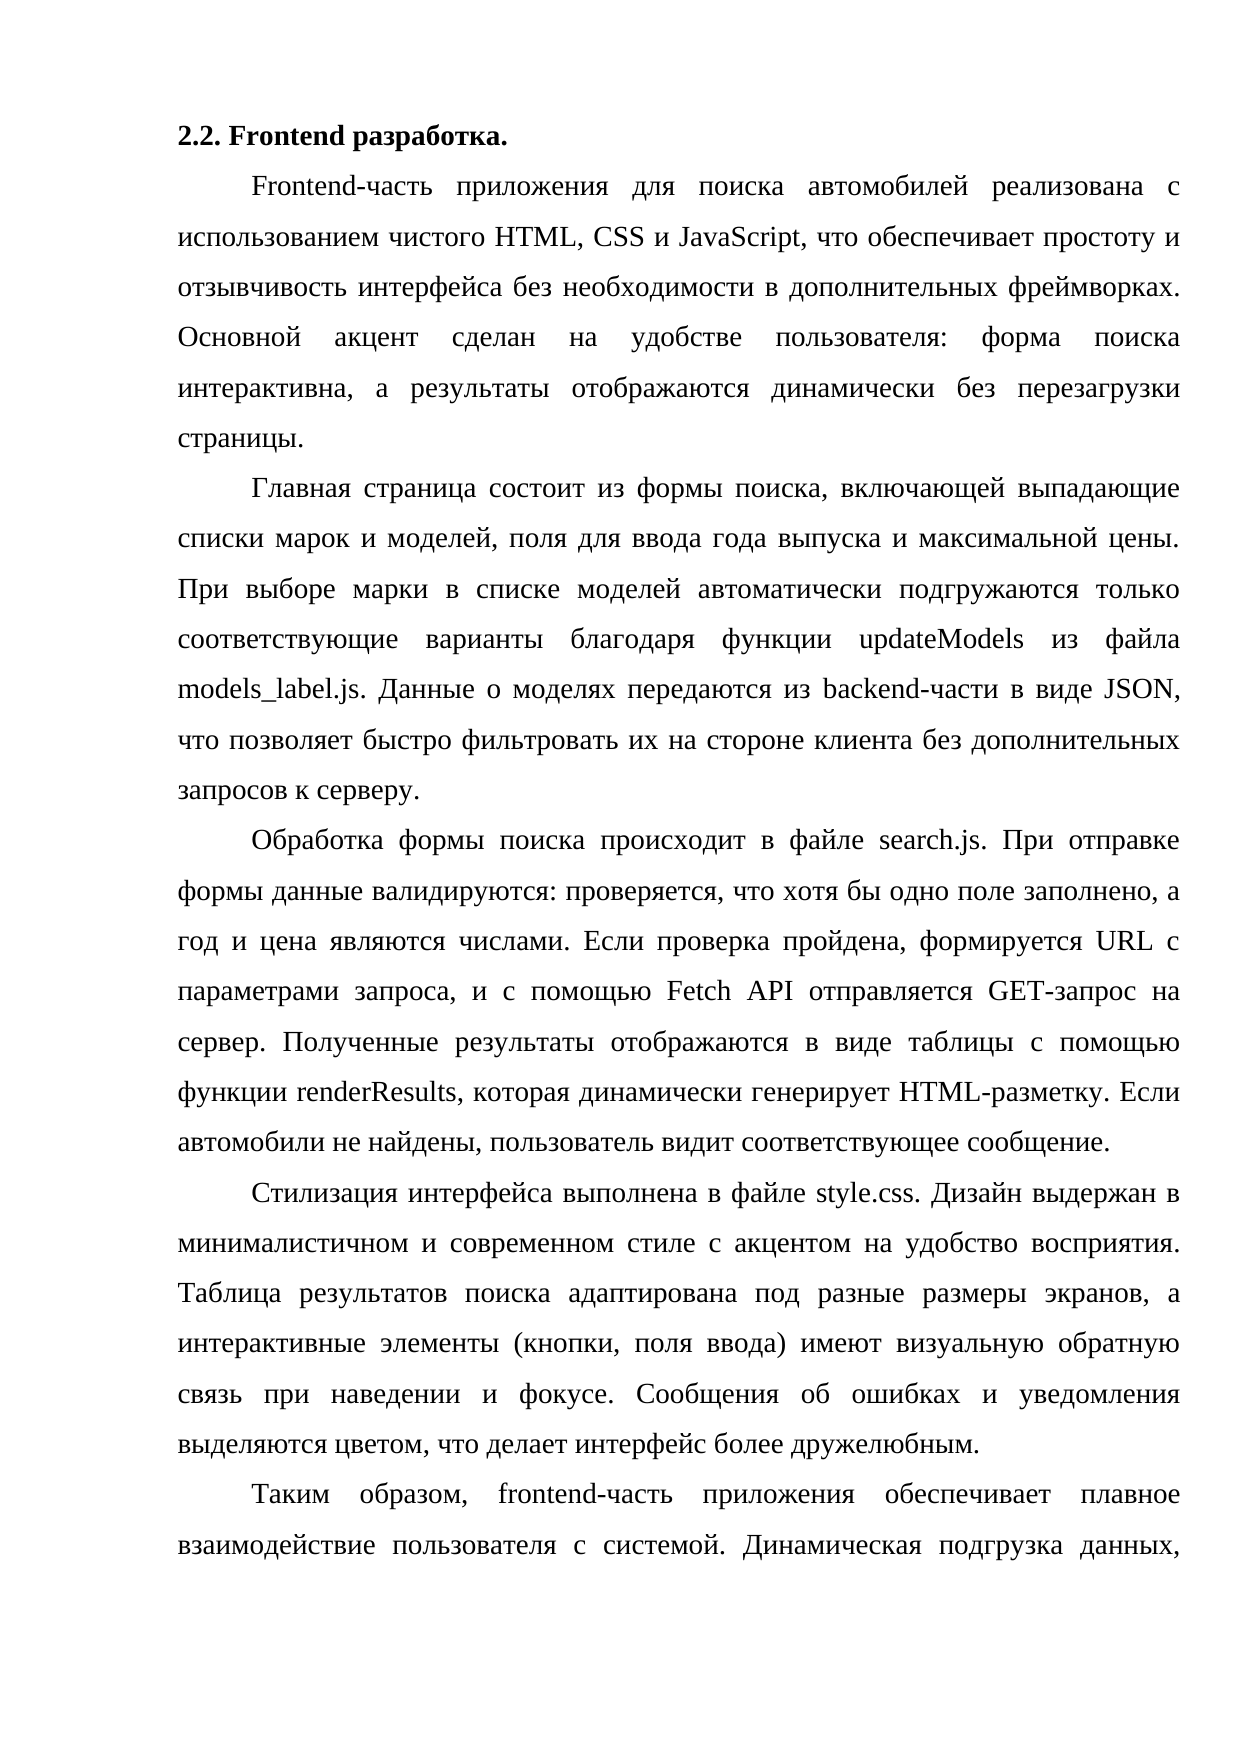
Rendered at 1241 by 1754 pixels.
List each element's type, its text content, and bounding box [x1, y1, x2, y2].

text Стилизация интерфейса выполнена в файле style.css. Дизайн выдержан в минималистичном и современном стиле с акцентом на удобство восприятия. Таблица результатов поиска адаптирована под разные размеры экранов, а интерактивные элементы (кнопки, поля ввода) имеют визуальную обратную связь при наведении и фокусе. Сообщения об ошибках и уведомления выделяются цветом, что делает интерфейс более дружелюбным. [177, 1175, 1181, 1460]
text Обработка формы поиска происходит в файле search.js. При отправке формы данные валидируются: проверяется, что хотя бы одно поле заполнено, а год и цена являются числами. Если проверка пройдена, формируется URL с параметрами запроса, и с помощью Fetch API отправляется GET-запрос на сервер. Полученные результаты отображаются в виде таблицы с помощью функции renderResults, которая динамически генерирует HTML-разметку. Если автомобили не найдены, пользователь видит соответствующее сообщение. [177, 822, 1181, 1158]
subtitle 2.2. Frontend разработка. [177, 118, 1181, 152]
text Главная страница состоит из формы поиска, включающей выпадающие списки марок и моделей, поля для ввода года выпуска и максимальной цены. При выборе марки в списке моделей автоматически подгружаются только соответствующие варианты благодаря функции updateModels из файла models_label.js. Данные о моделях передаются из backend-части в виде JSON, что позволяет быстро фильтровать их на стороне клиента без дополнительных запросов к серверу. [177, 470, 1181, 806]
text Frontend-часть приложения для поиска автомобилей реализована с использованием чистого HTML, CSS и JavaScript, что обеспечивает простоту и отзывчивость интерфейса без необходимости в дополнительных фреймворках. Основной акцент сделан на удобстве пользователя: форма поиска интерактивна, а результаты отображаются динамически без перезагрузки страницы. [177, 168, 1181, 453]
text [177, 1477, 1181, 1560]
